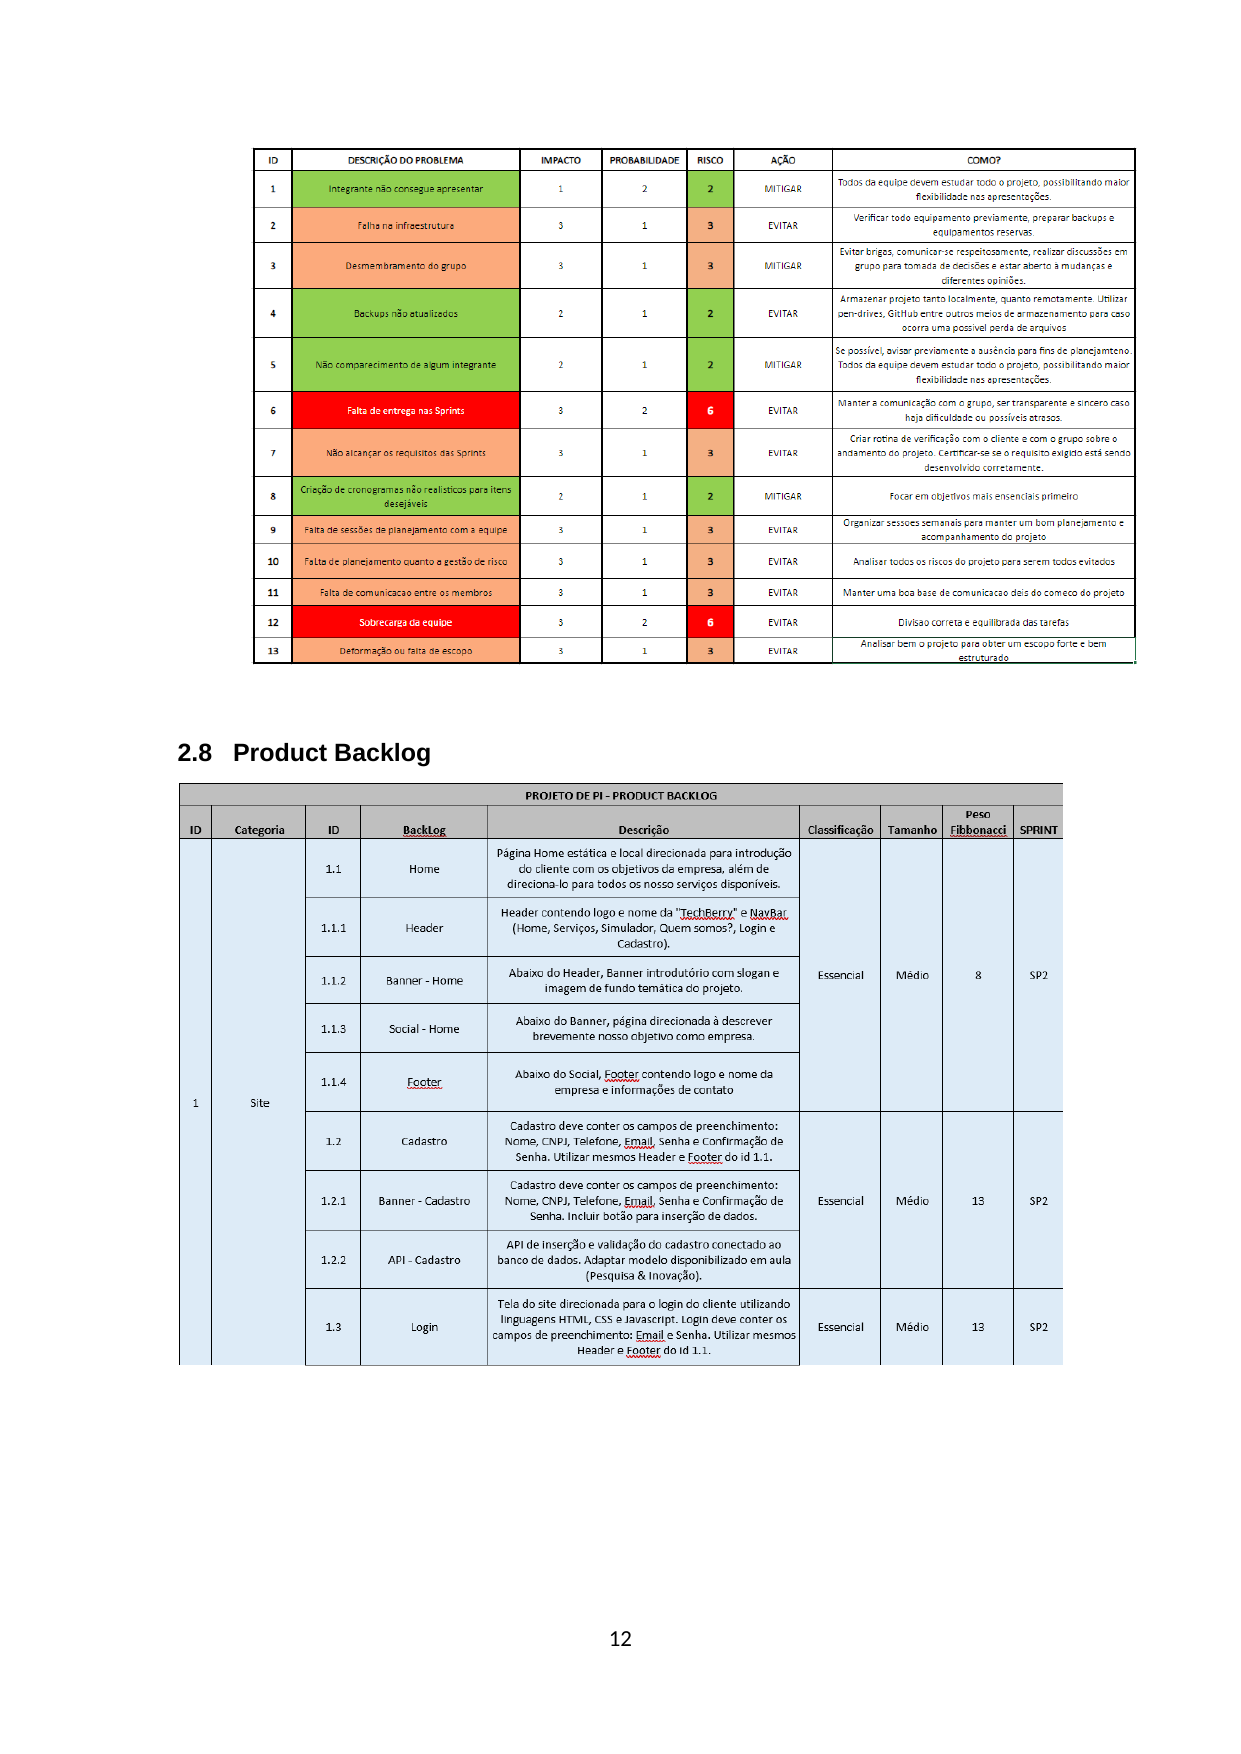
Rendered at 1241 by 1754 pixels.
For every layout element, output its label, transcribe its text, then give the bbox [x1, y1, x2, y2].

picture [177, 781, 1063, 1366]
subtitle 2.8 Product Backlog [177, 738, 1063, 767]
picture [251, 147, 1137, 665]
